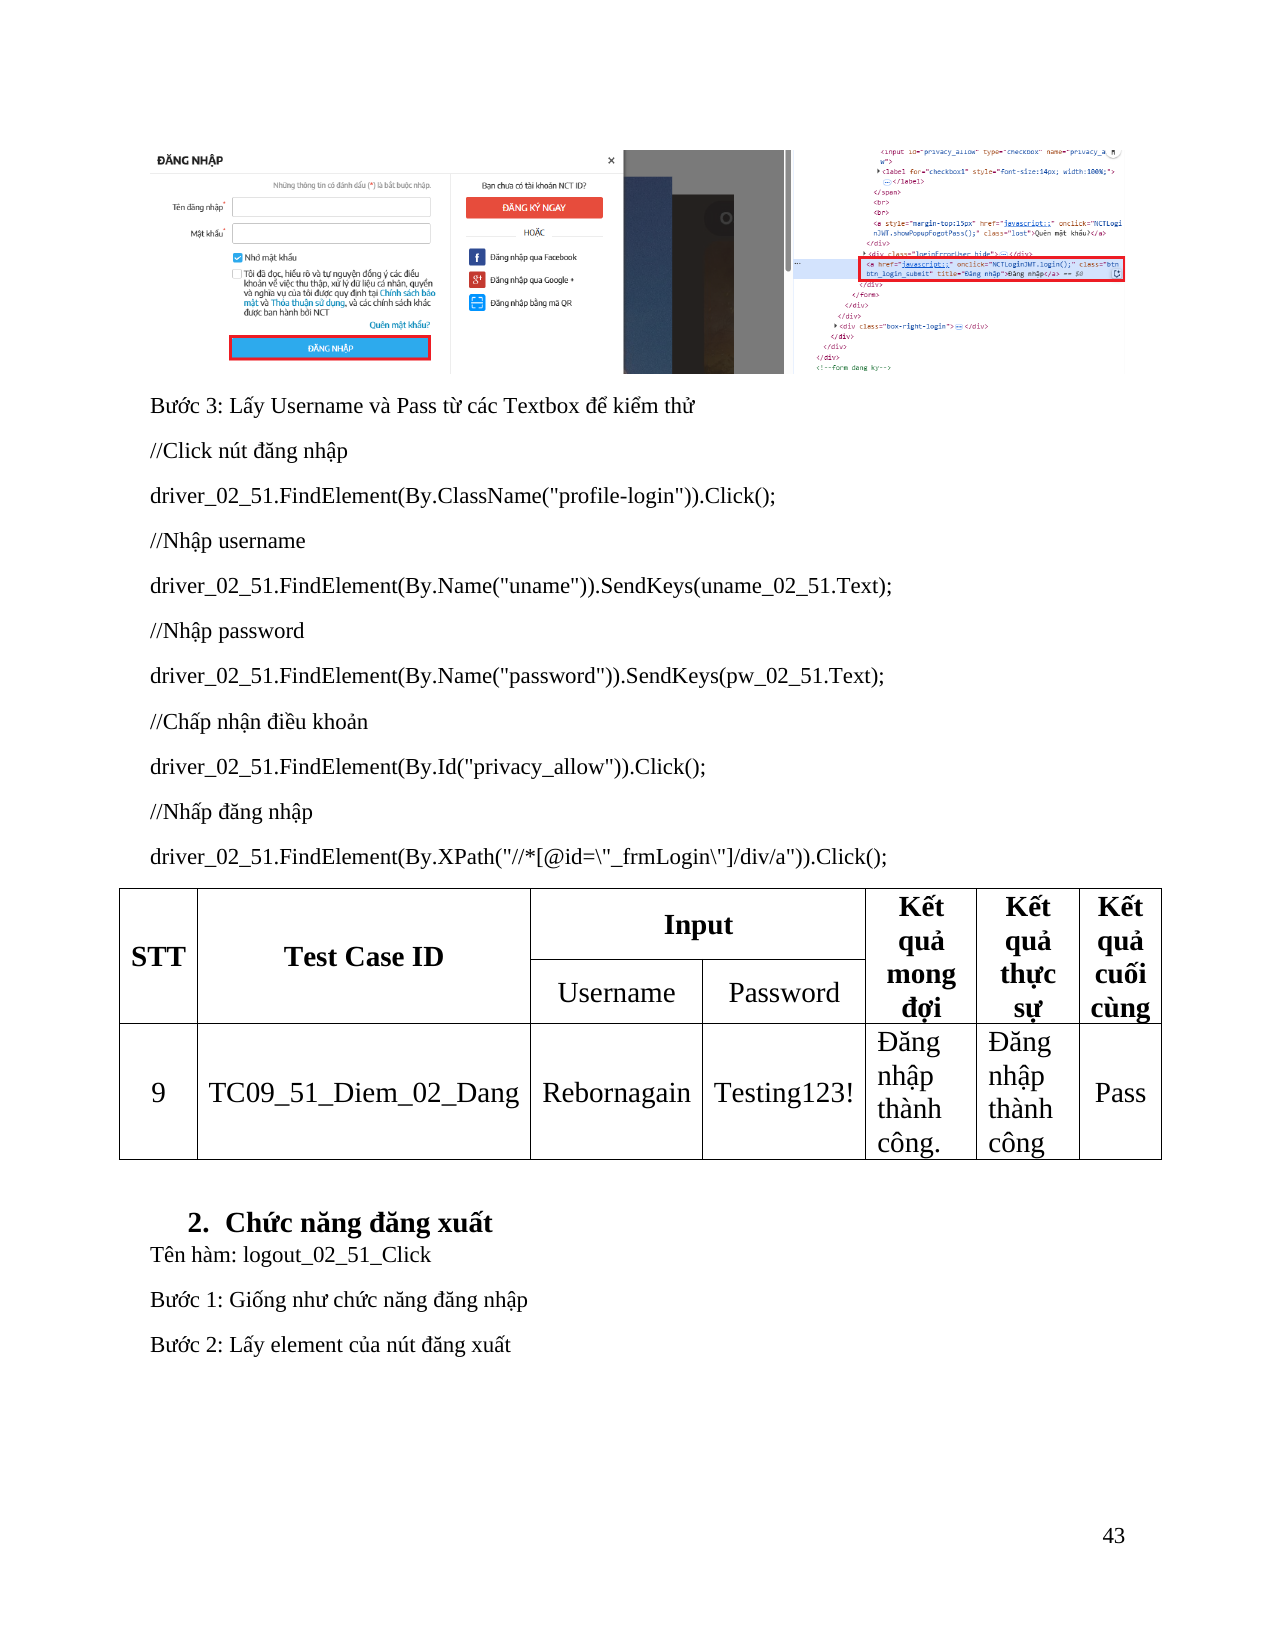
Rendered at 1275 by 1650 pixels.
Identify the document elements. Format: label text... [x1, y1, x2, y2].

table_header Kết quả mong đợi [866, 889, 976, 1023]
table_cell Password [703, 960, 865, 1023]
table_header Test Case ID [198, 889, 530, 1023]
text driver_02_51.FindElement(By.Name("uname")).SendKeys(uname_02_51.Text); [150, 572, 1125, 599]
table_cell Testing123! [703, 1024, 865, 1158]
text Tên hàm: logout_02_51_Click [150, 1241, 1125, 1267]
text Bước 2: Lấy element của nút đăng xuất [150, 1331, 1125, 1357]
text Bước 3: Lấy Username và Pass từ các Textbox để kiểm thử [150, 392, 1125, 418]
table_header Kết quả cuối cùng [1080, 889, 1161, 1023]
table_cell Pass [1080, 1024, 1161, 1158]
text driver_02_51.FindElement(By.Name("password")).SendKeys(pw_02_51.Text); [150, 663, 1125, 689]
table_cell 9 [120, 1024, 197, 1158]
table_cell Username [531, 960, 702, 1023]
text Bước 1: Giống như chức năng đăng nhập [150, 1286, 1125, 1312]
table_cell Rebornagain [531, 1024, 702, 1158]
picture [150, 150, 1125, 374]
text //Nhập username [150, 527, 1125, 554]
text //Nhấp đăng nhập [150, 798, 1125, 824]
text //Nhập password [150, 617, 1125, 644]
table_cell TC09_51_Diem_02_Dang [198, 1024, 530, 1158]
table_header Input [531, 889, 865, 959]
table_header Kết quả thực sự [977, 889, 1079, 1023]
text driver_02_51.FindElement(By.Id("privacy_allow")).Click(); [150, 753, 1125, 779]
table_cell Đăng nhập thành công [977, 1024, 1079, 1158]
subtitle Chức năng đăng xuất [187, 1205, 1125, 1238]
table_cell Đăng nhập thành công. [866, 1024, 976, 1158]
text driver_02_51.FindElement(By.ClassName("profile-login")).Click(); [150, 482, 1125, 508]
table_header STT [120, 889, 197, 1023]
text //Click nút đăng nhập [150, 437, 1125, 463]
text //Chấp nhận điều khoản [150, 708, 1125, 734]
text driver_02_51.FindElement(By.XPath("//*[@id=\"_frmLogin\"]/div/a")).Click(); [150, 843, 1125, 869]
